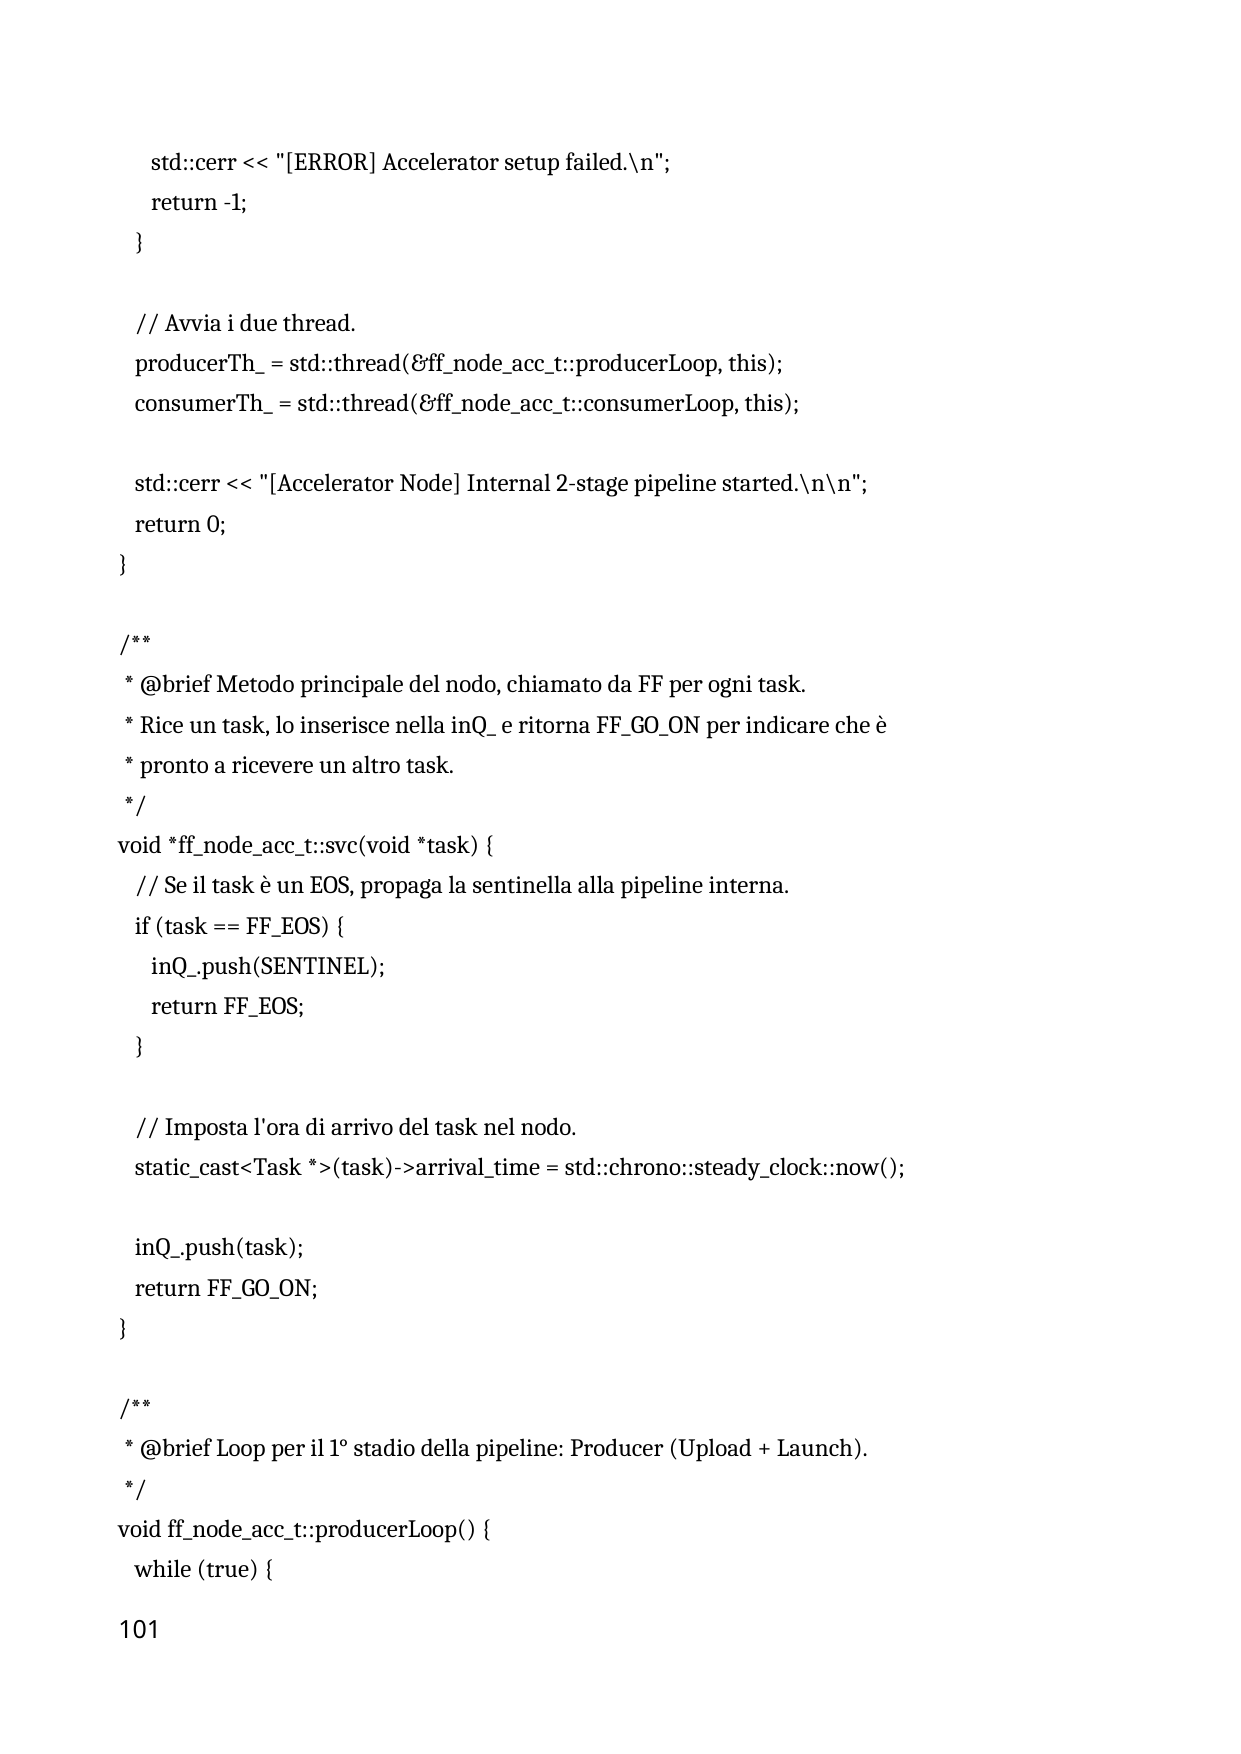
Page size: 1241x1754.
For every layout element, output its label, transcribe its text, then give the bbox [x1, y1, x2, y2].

text // Se il task è un EOS, propaga la sentinella alla pipeline interna. [118, 871, 1122, 900]
text while (true) { [118, 1555, 1122, 1584]
text return FF_GO_ON; [118, 1273, 1122, 1302]
text */ [118, 1474, 1122, 1503]
text } [118, 1032, 1122, 1061]
text // Imposta l'ora di arrivo del task nel nodo. [118, 1113, 1122, 1141]
text * @brief Loop per il 1° stadio della pipeline: Producer (Upload + Launch). [118, 1434, 1122, 1463]
text if (task == FF_EOS) { [118, 912, 1122, 940]
text } [118, 550, 1122, 578]
text inQ_.push(task); [118, 1233, 1122, 1262]
text * @brief Metodo principale del nodo, chiamato da FF per ogni task. [118, 670, 1122, 699]
text // Avvia i due thread. [118, 308, 1122, 337]
text return FF_EOS; [118, 992, 1122, 1021]
text static_cast<Task *>(task)->arrival_time = std::chrono::steady_clock::now(); [118, 1153, 1122, 1182]
text * Rice un task, lo inserisce nella inQ_ e ritorna FF_GO_ON per indicare che è [118, 711, 1122, 739]
text * pronto a ricevere un altro task. [118, 751, 1122, 779]
text std::cerr << "[ERROR] Accelerator setup failed.\n"; [118, 148, 1122, 176]
text } [118, 228, 1122, 257]
text /** [118, 1394, 1122, 1423]
text return -1; [118, 188, 1122, 217]
text /** [118, 630, 1122, 659]
text producerTh_ = std::thread(&ff_node_acc_t::producerLoop, this); [118, 349, 1122, 377]
text inQ_.push(SENTINEL); [118, 952, 1122, 981]
text consumerTh_ = std::thread(&ff_node_acc_t::consumerLoop, this); [118, 389, 1122, 418]
text void ff_node_acc_t::producerLoop() { [118, 1515, 1122, 1543]
text */ [118, 791, 1122, 820]
text } [118, 1314, 1122, 1342]
text return 0; [118, 509, 1122, 538]
text void *ff_node_acc_t::svc(void *task) { [118, 831, 1122, 860]
text std::cerr << "[Accelerator Node] Internal 2-stage pipeline started.\n\n"; [118, 469, 1122, 498]
